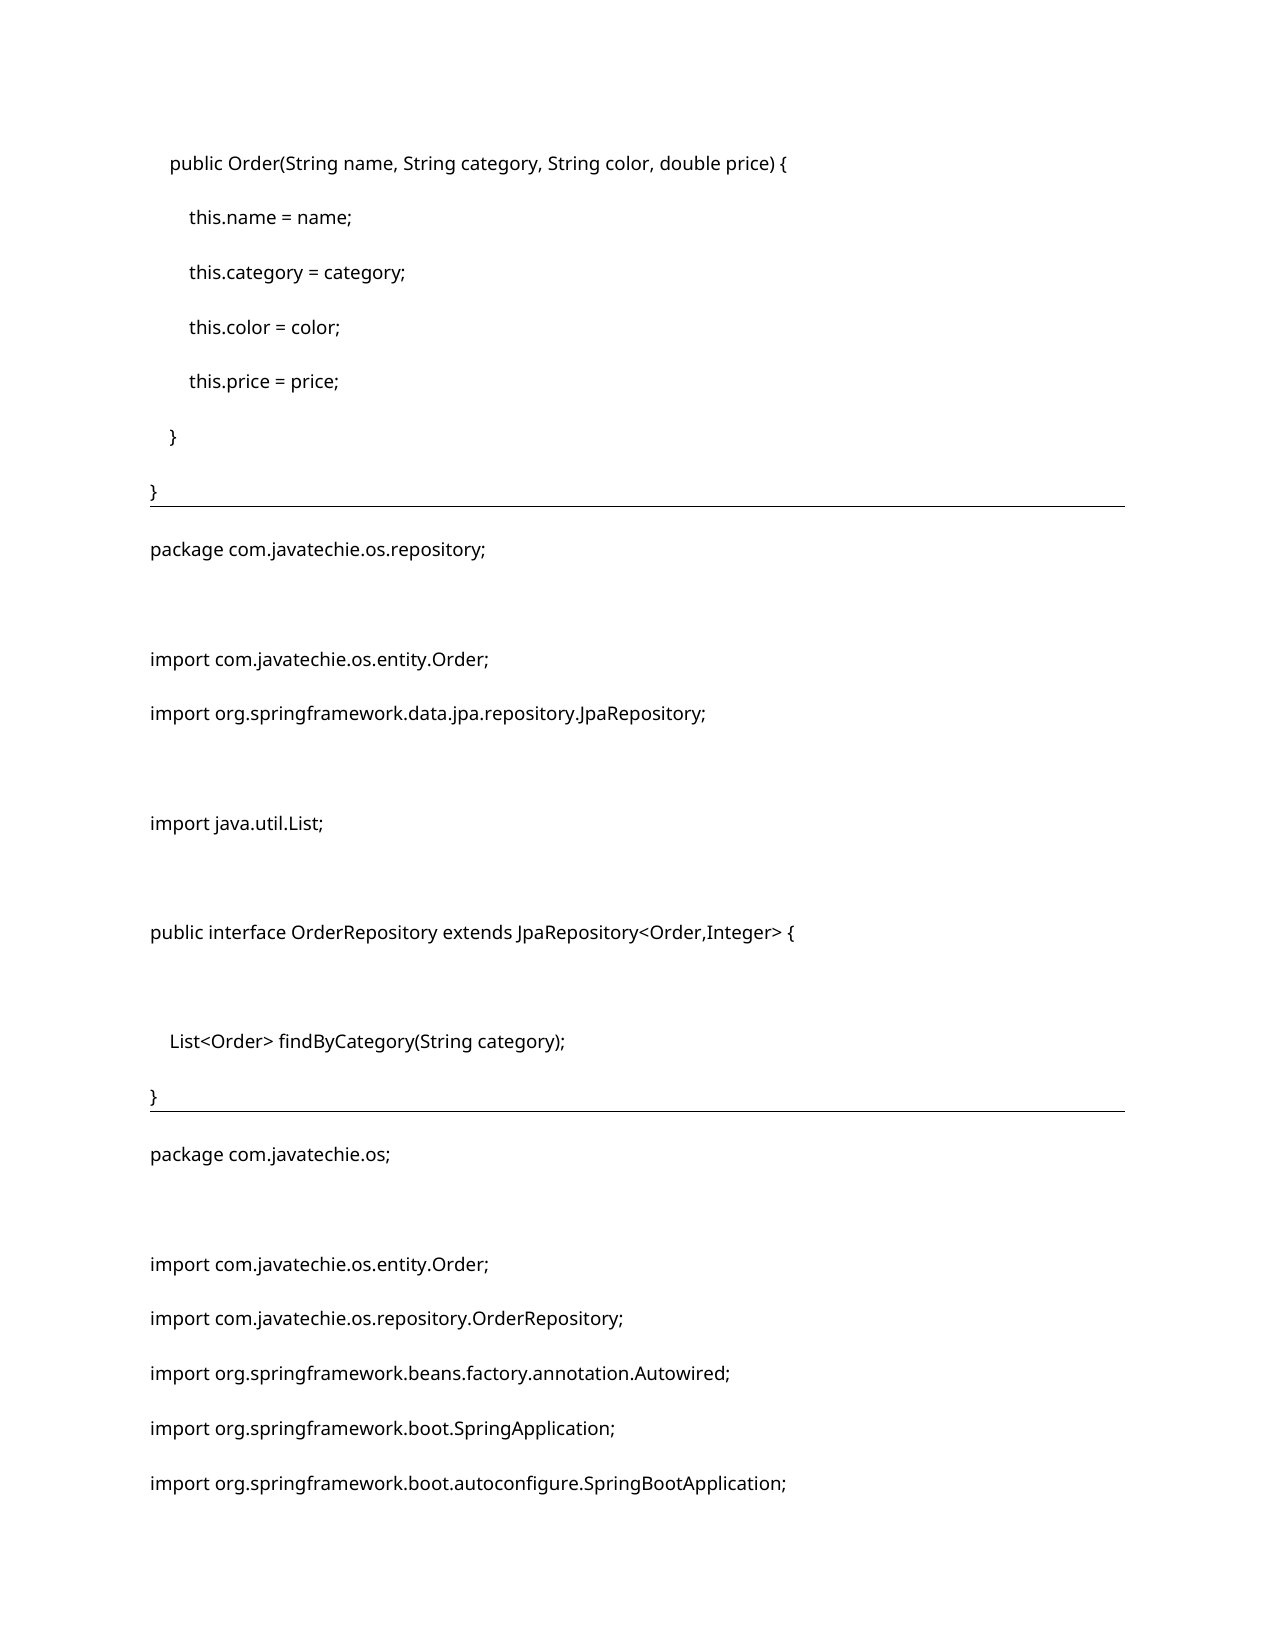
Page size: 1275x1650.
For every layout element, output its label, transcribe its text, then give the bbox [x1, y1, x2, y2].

text this.name = name; [150, 205, 1125, 230]
text } [150, 1083, 1125, 1111]
text this.category = category; [150, 259, 1125, 285]
text } [150, 423, 1125, 449]
text public Order(String name, String category, String color, double price) { [150, 150, 1125, 176]
text import com.javatechie.os.repository.OrderRepository; [150, 1306, 1125, 1331]
text import org.springframework.beans.factory.annotation.Autowired; [150, 1360, 1125, 1386]
text import org.springframework.boot.SpringApplication; [150, 1415, 1125, 1441]
text import com.javatechie.os.entity.Order; [150, 646, 1125, 671]
text this.price = price; [150, 369, 1125, 394]
text } [150, 478, 1125, 506]
text this.color = color; [150, 314, 1125, 339]
text import org.springframework.data.jpa.repository.JpaRepository; [150, 701, 1125, 726]
text List<Order> findByCategory(String category); [150, 1029, 1125, 1054]
text import org.springframework.boot.autoconfigure.SpringBootApplication; [150, 1470, 1125, 1495]
text public interface OrderRepository extends JpaRepository<Order,Integer> { [150, 919, 1125, 945]
text package com.javatechie.os.repository; [150, 536, 1125, 562]
text package com.javatechie.os; [150, 1142, 1125, 1167]
text import java.util.List; [150, 810, 1125, 835]
text import com.javatechie.os.entity.Order; [150, 1251, 1125, 1277]
